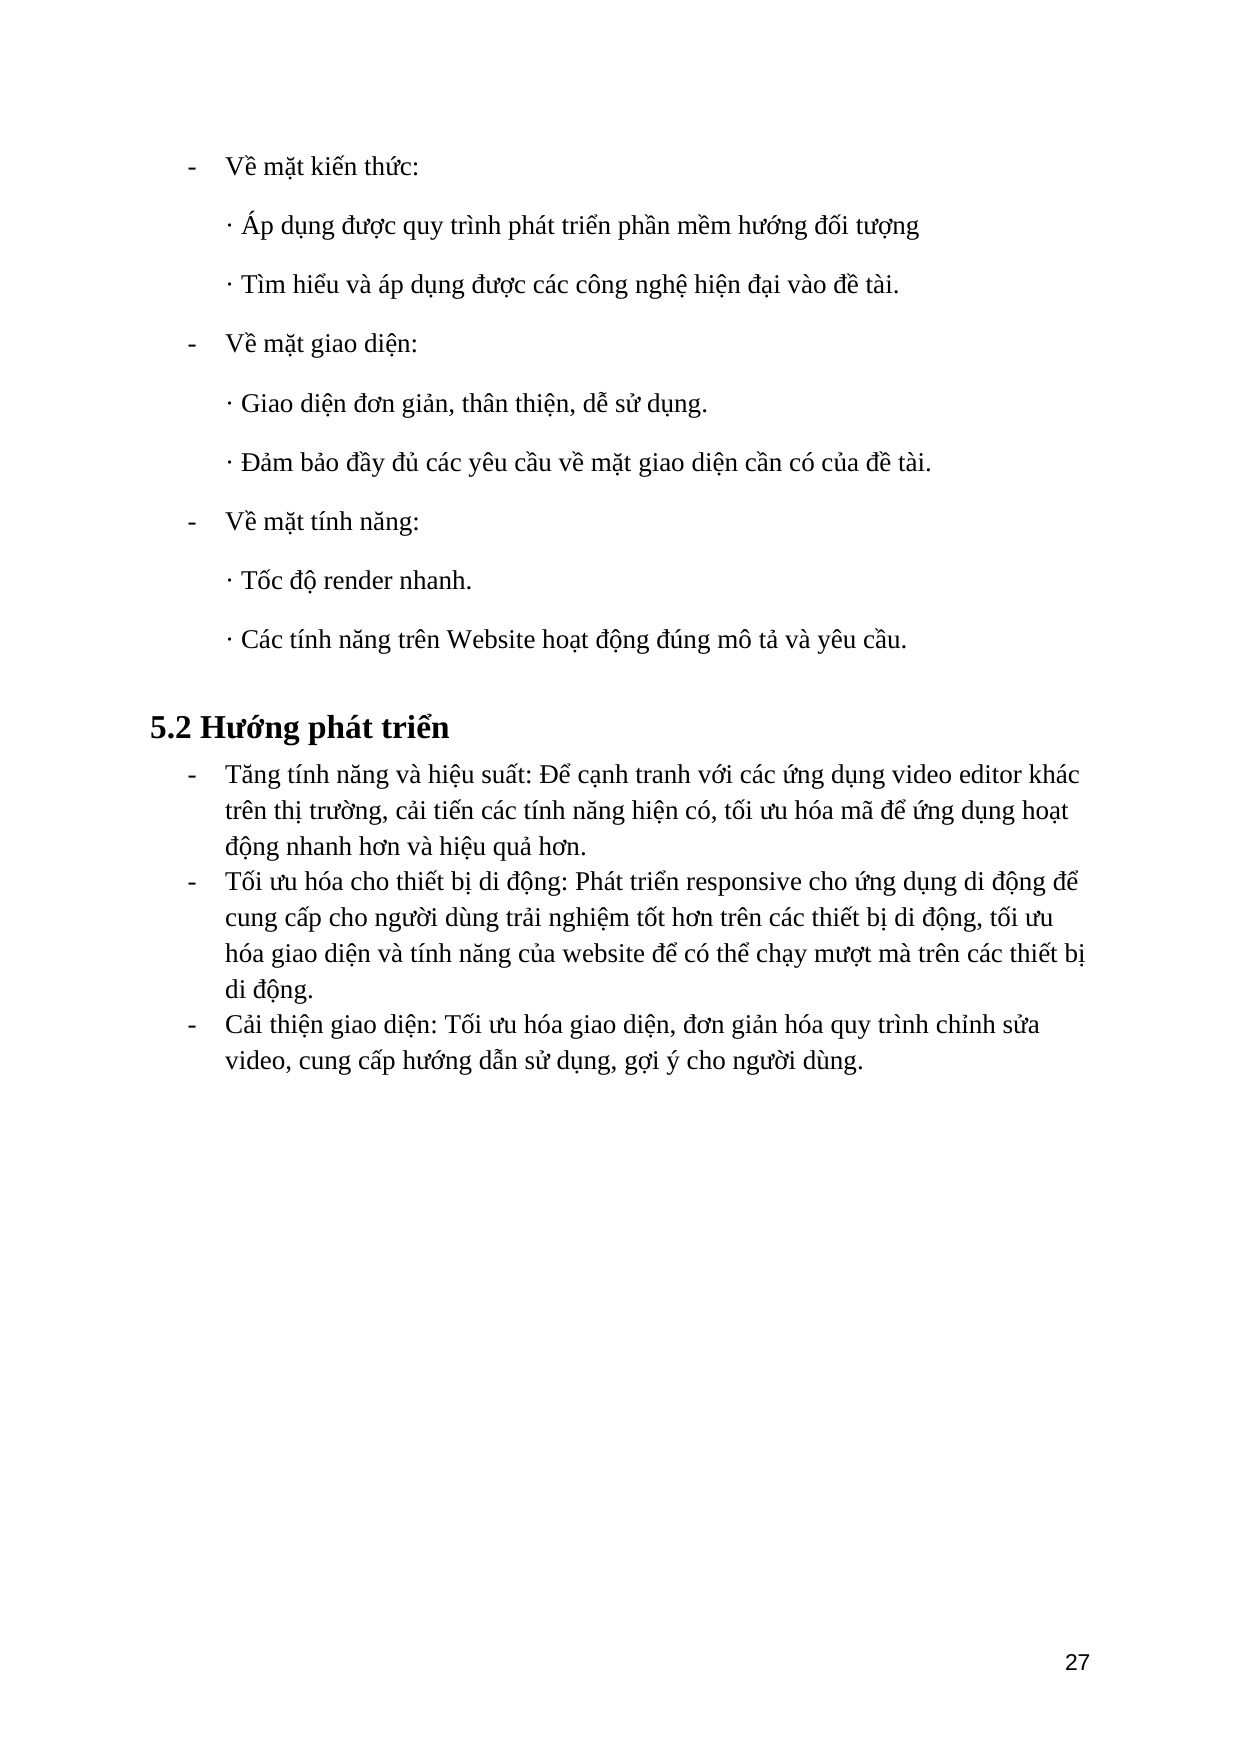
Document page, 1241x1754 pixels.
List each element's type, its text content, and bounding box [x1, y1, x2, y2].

text · Các tính năng trên Website hoạt động đúng mô tả và yêu cầu. [150, 623, 1090, 654]
list Cải thiện giao diện: Tối ưu hóa giao diện, đơn giản hóa quy trình chỉnh sửa video, cung cấp hướng dẫn sử dụng, gợi ý cho người dùng. [187, 1008, 1090, 1075]
list Về mặt kiến thức: [187, 150, 1090, 181]
text · Tìm hiểu và áp dụng được các công nghệ hiện đại vào đề tài. [150, 268, 1090, 299]
text · Đảm bảo đầy đủ các yêu cầu về mặt giao diện cần có của đề tài. [150, 446, 1090, 477]
text · Giao diện đơn giản, thân thiện, dễ sử dụng. [150, 387, 1090, 418]
text · Tốc độ render nhanh. [150, 564, 1090, 595]
list Về mặt tính năng: [187, 505, 1090, 536]
list Tối ưu hóa cho thiết bị di động: Phát triển responsive cho ứng dụng di động để cung cấp cho người dùng trải nghiệm tốt hơn trên các thiết bị di động, tối ưu hóa giao diện và tính năng của website để có thể chạy mượt mà trên các thiết bị di động. [187, 866, 1090, 1004]
list Về mặt giao diện: [187, 327, 1090, 359]
list Tăng tính năng và hiệu suất: Để cạnh tranh với các ứng dụng video editor khác trên thị trường, cải tiến các tính năng hiện có, tối ưu hóa mã để ứng dụng hoạt động nhanh hơn và hiệu quả hơn. [187, 758, 1090, 861]
text · Áp dụng được quy trình phát triển phần mềm hướng đối tượng [150, 209, 1090, 240]
subtitle 5.2 Hướng phát triển [150, 707, 1090, 746]
